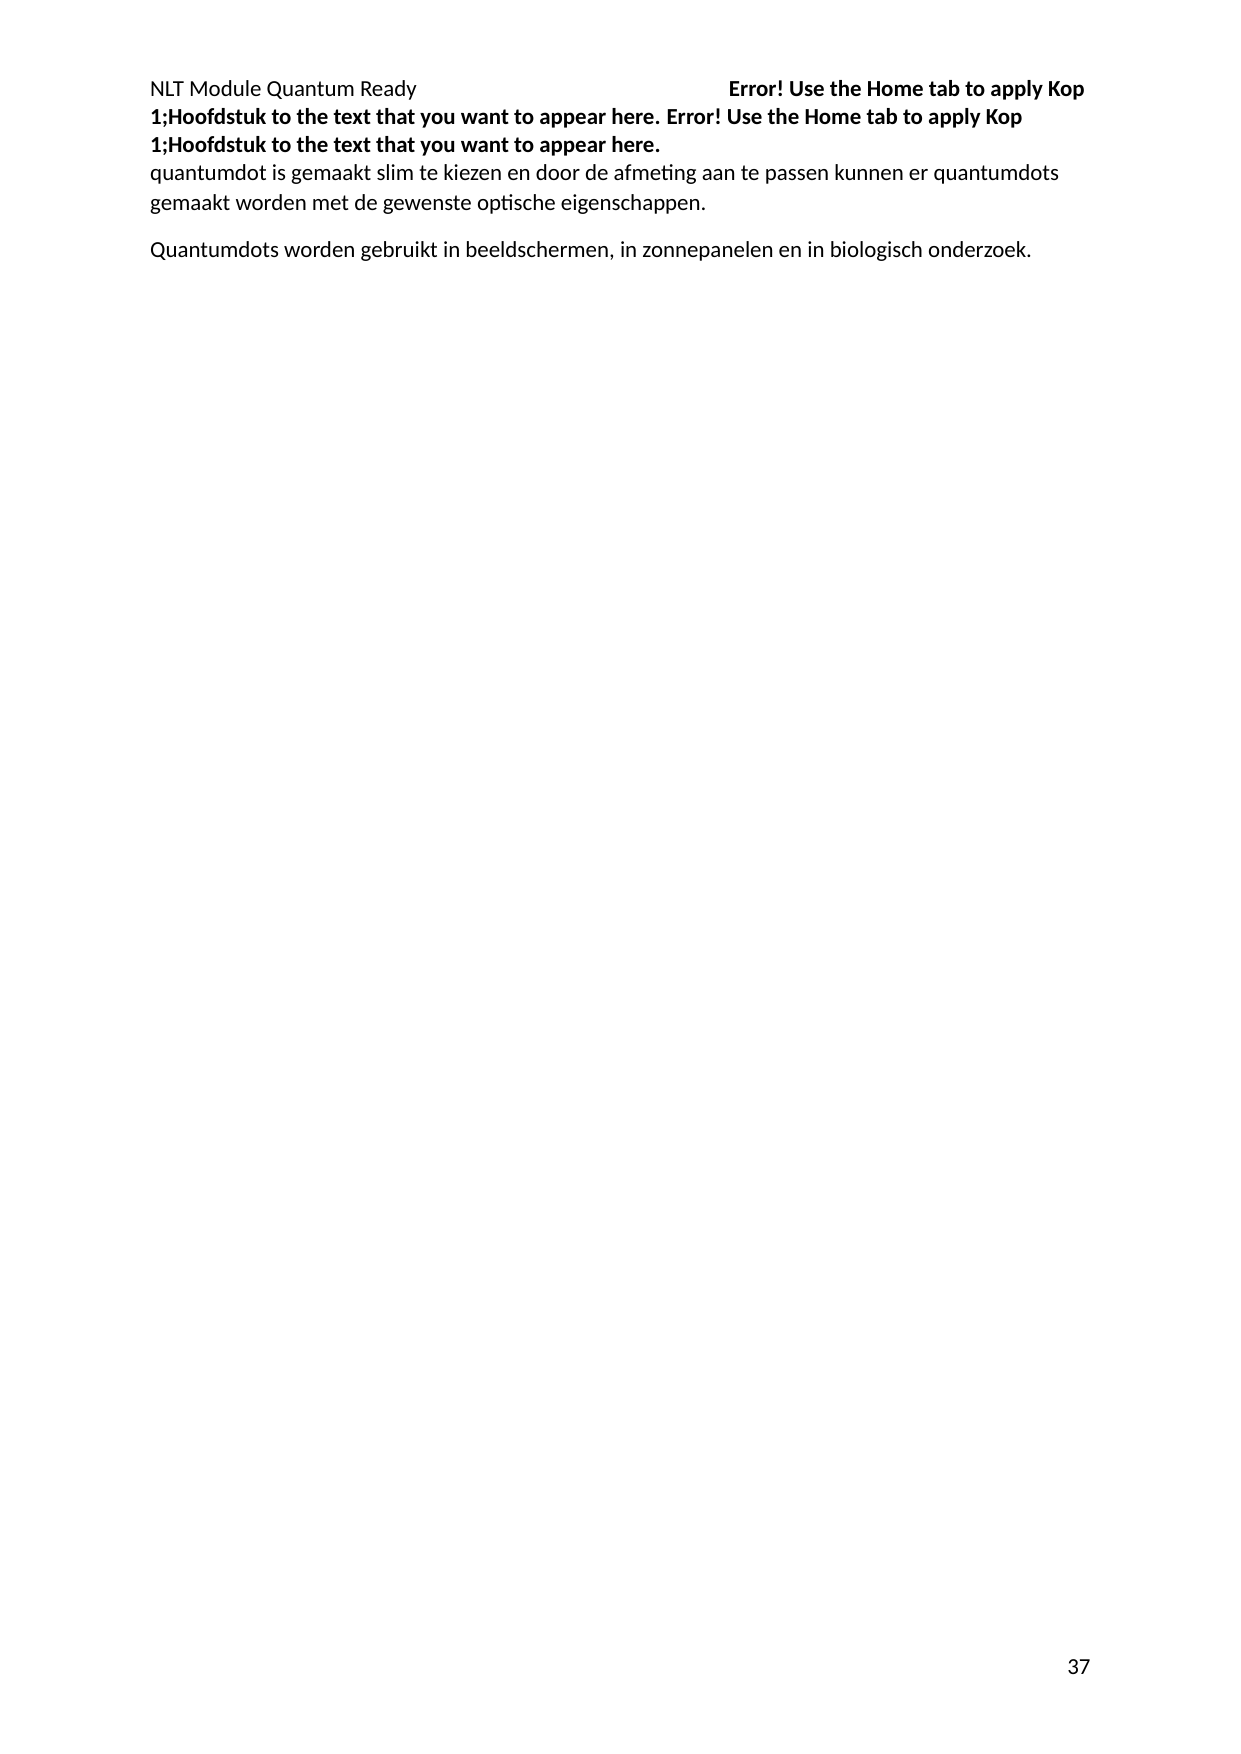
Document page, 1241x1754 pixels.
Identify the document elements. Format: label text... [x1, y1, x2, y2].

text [150, 158, 1090, 216]
text Quantumdots worden gebruikt in beeldschermen, in zonnepanelen en in biologisch onderzoek. [150, 235, 1090, 263]
